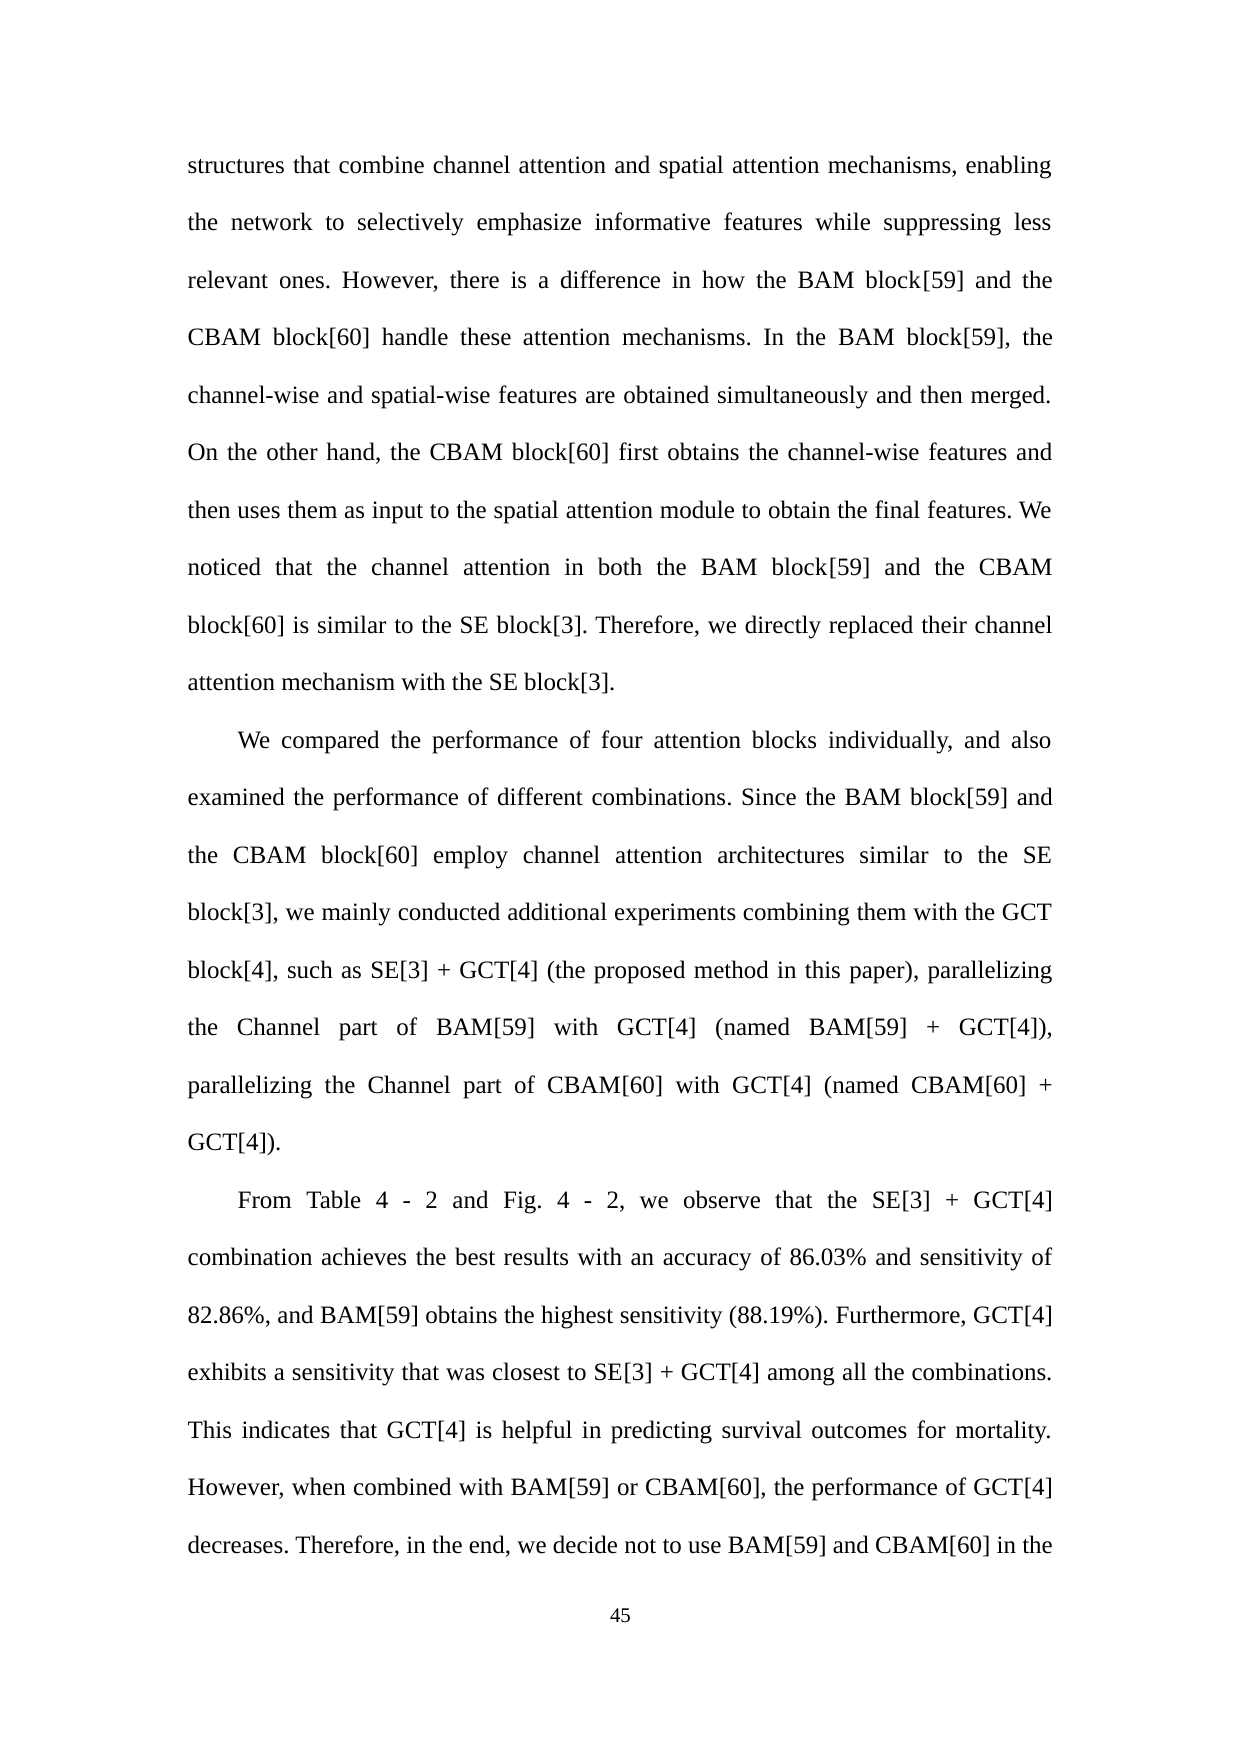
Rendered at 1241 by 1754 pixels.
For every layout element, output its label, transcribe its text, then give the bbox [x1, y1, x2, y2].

text We compared the performance of four attention blocks individually, and also examined the performance of different combinations. Since the BAM block[59] and the CBAM block[60] employ channel attention architectures similar to the SE block[3], we mainly conducted additional experiments combining them with the GCT block[4], such as SE[3] + GCT[4] (the proposed method in this paper), parallelizing the Channel part of BAM[59] with GCT[4] (named BAM[59] + GCT[4]), parallelizing the Channel part of CBAM[60] with GCT[4] (named CBAM[60] + GCT[4]). [187, 725, 1053, 1156]
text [187, 150, 1053, 696]
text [187, 1185, 1053, 1559]
